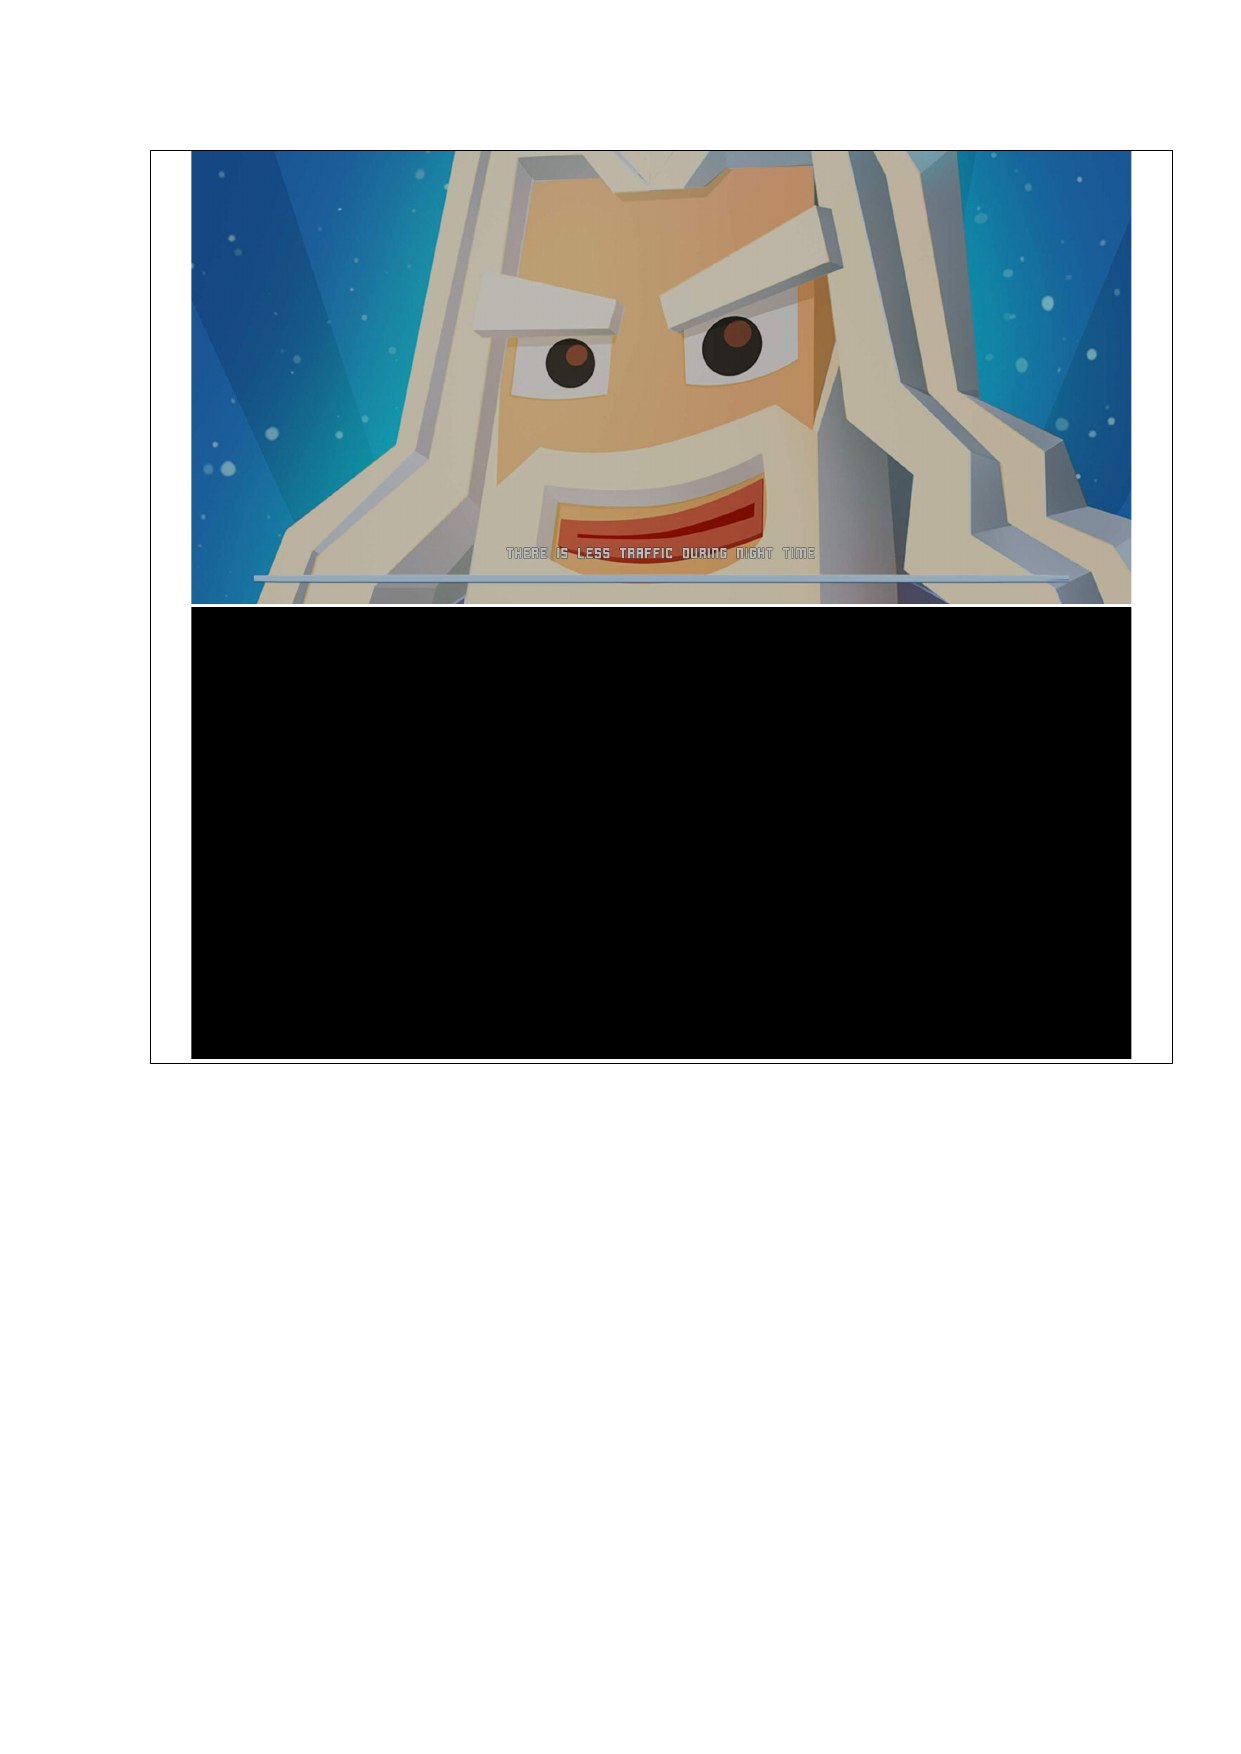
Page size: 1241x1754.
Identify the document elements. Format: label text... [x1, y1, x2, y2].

picture [191, 607, 1132, 1059]
table_cell IMAGEN: [151, 151, 1172, 1063]
picture [191, 151, 1132, 604]
